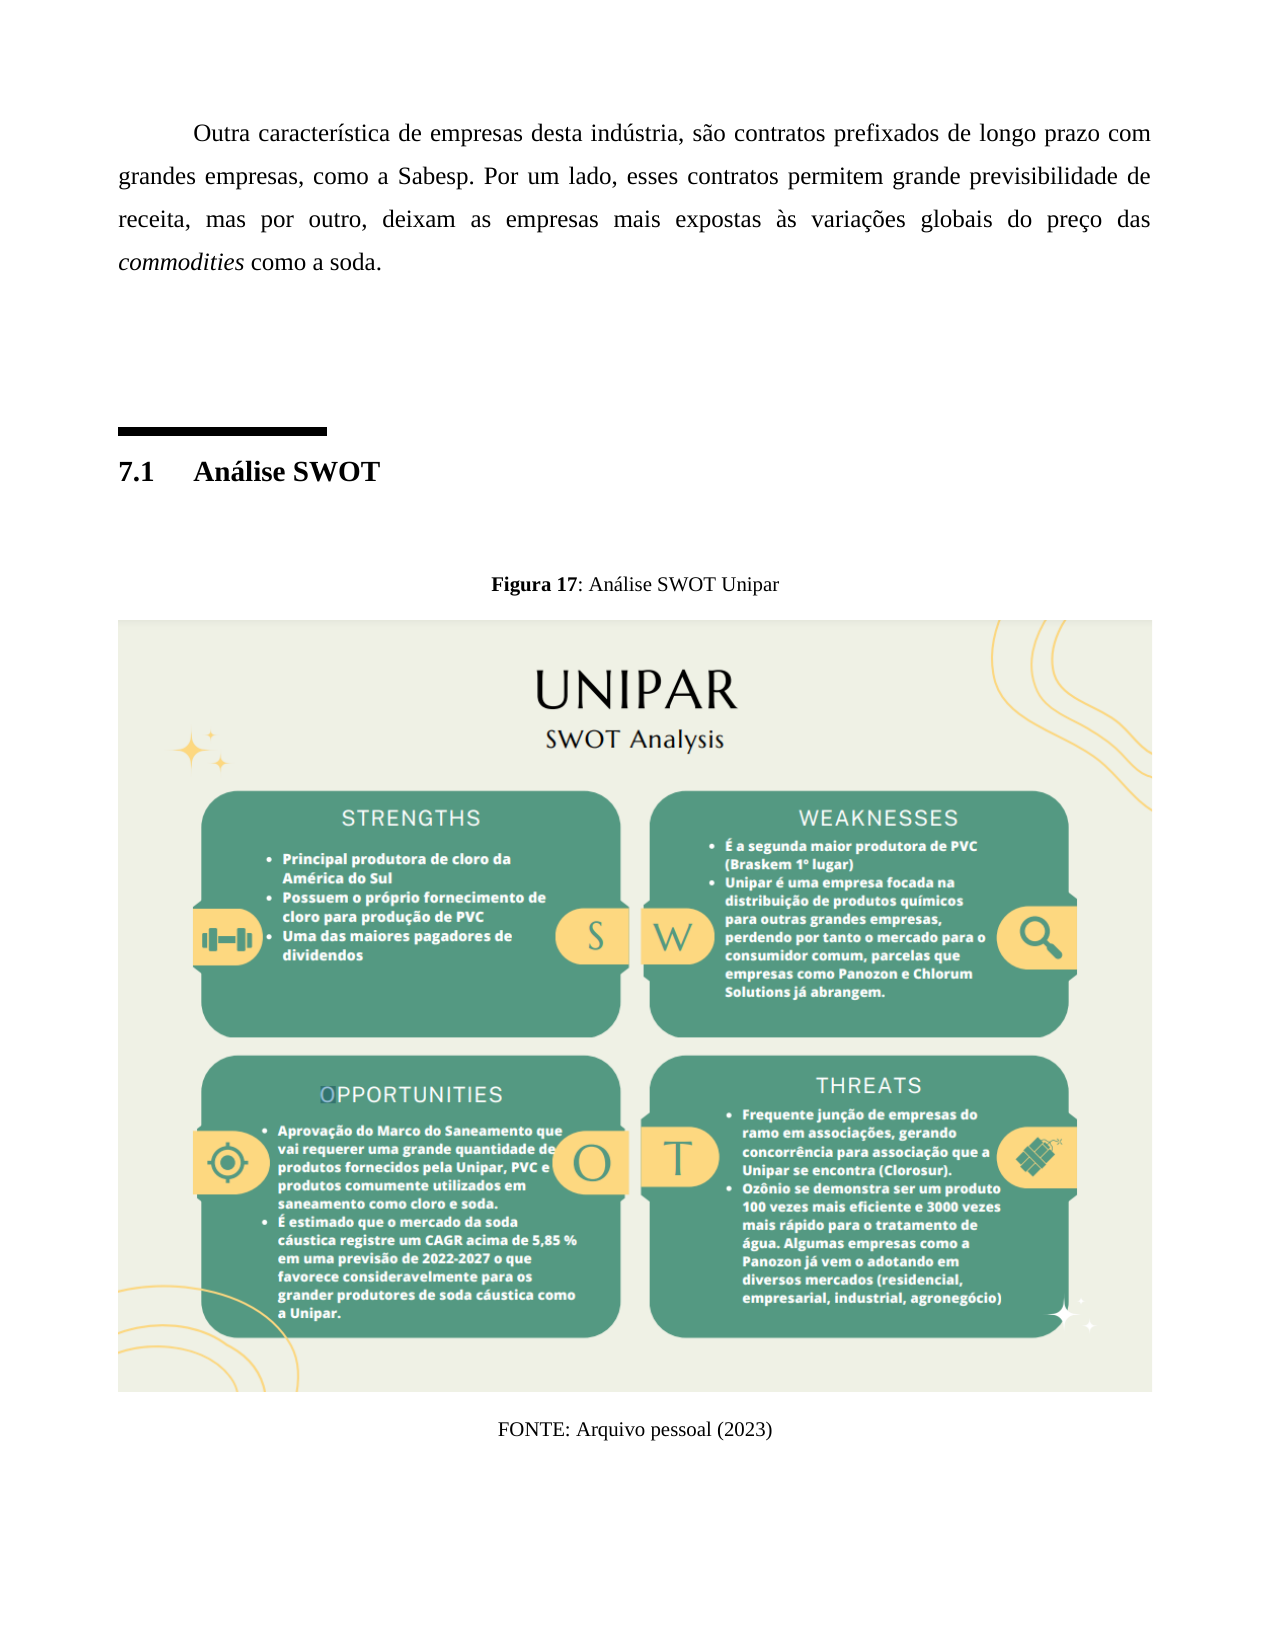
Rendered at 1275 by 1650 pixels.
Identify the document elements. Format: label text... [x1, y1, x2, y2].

list Análise SWOT [118, 454, 1152, 487]
text FONTE: Arquivo pessoal (2023) [118, 1417, 1152, 1441]
text Figura 17: Análise SWOT Unipar [118, 572, 1152, 596]
picture [118, 620, 1153, 1392]
text Outra característica de empresas desta indústria, são contratos prefixados de longo prazo com grandes empresas, como a Sabesp. Por um lado, esses contratos permitem grande previsibilidade de receita, mas por outro, deixam as empresas mais expostas às variações globais do preço das commodities como a soda. [118, 118, 1152, 276]
